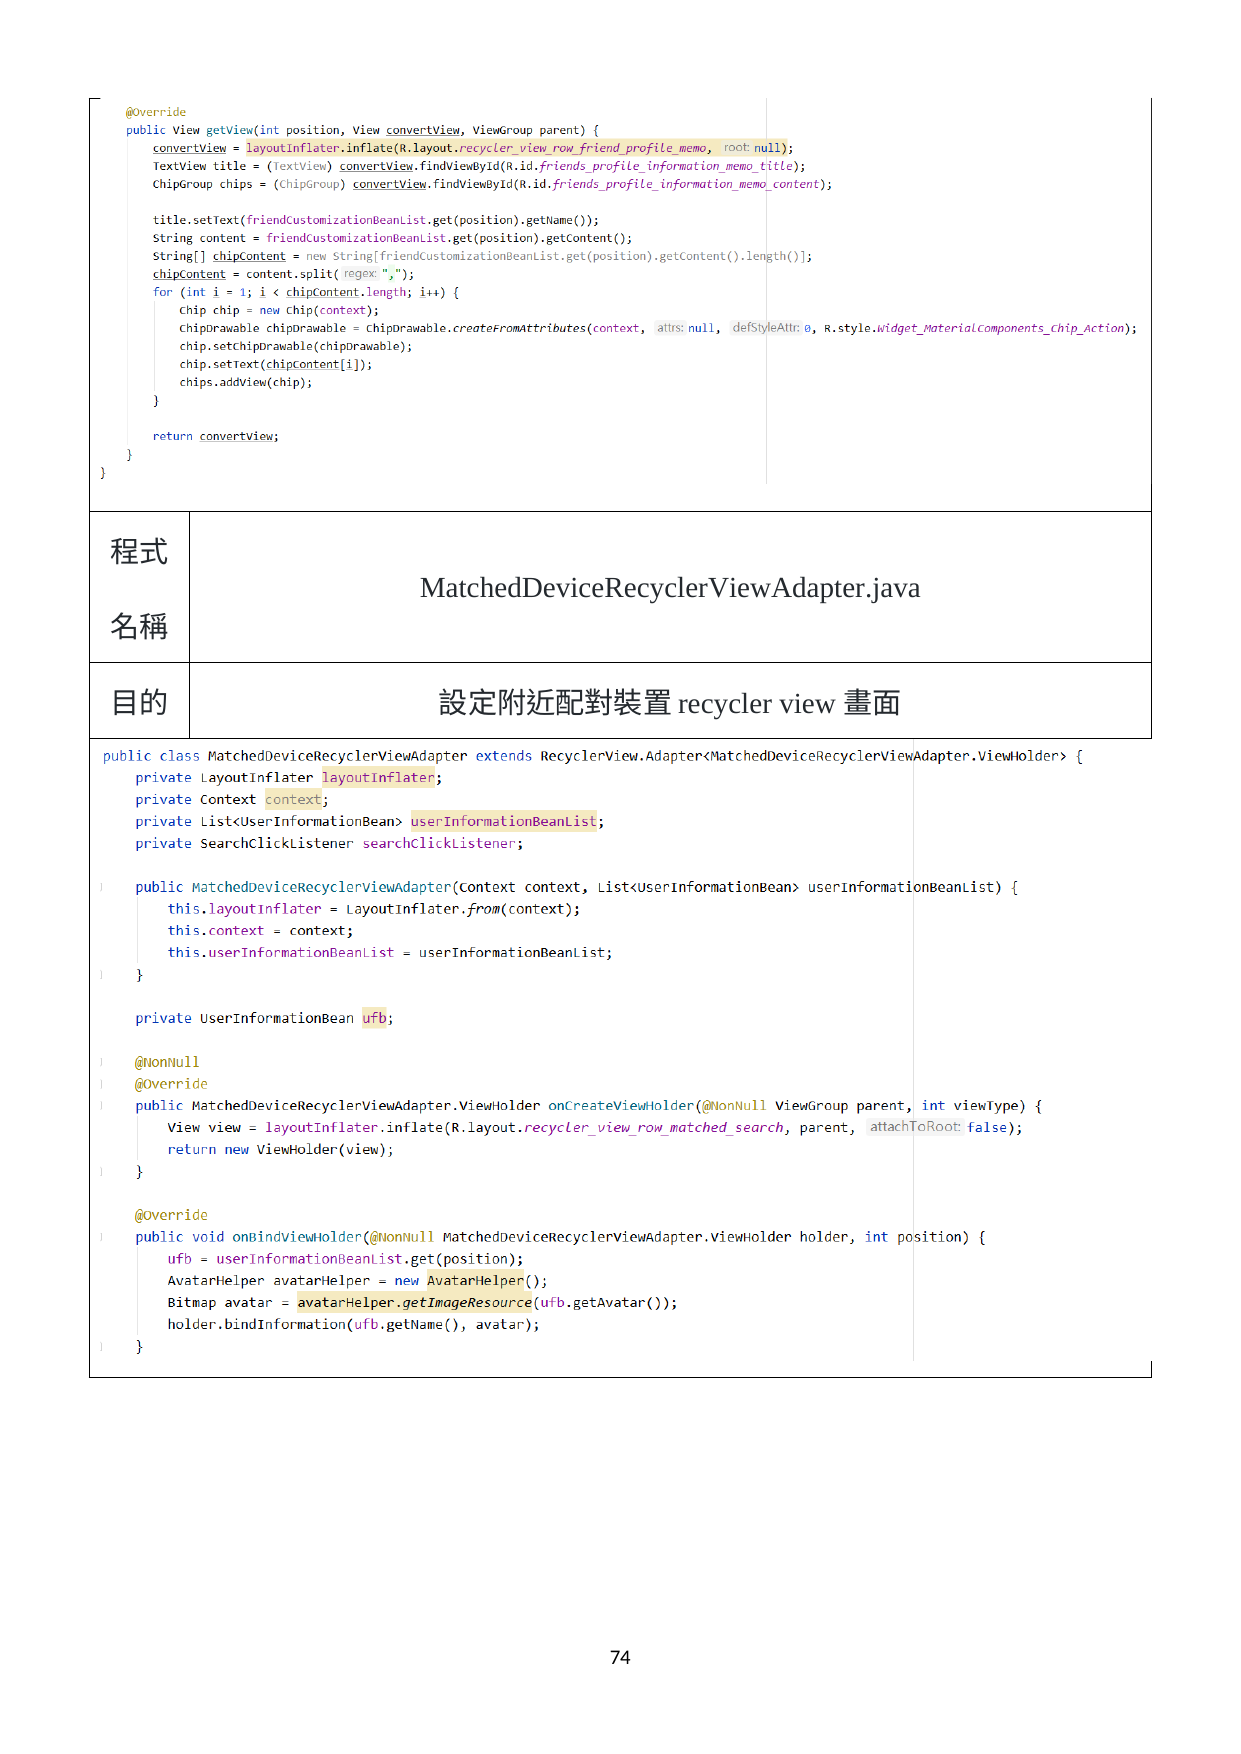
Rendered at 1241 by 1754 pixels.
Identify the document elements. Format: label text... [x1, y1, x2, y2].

table_cell [90, 739, 1151, 1377]
table_cell [90, 99, 1151, 511]
table_cell 程式名稱 [90, 512, 189, 662]
table_cell 設定附近配對裝置recycler view 畫面 [190, 663, 1151, 738]
table_cell 目的 [90, 663, 189, 738]
table_cell MatchedDeviceRecyclerViewAdapter.java [190, 512, 1151, 662]
picture [100, 98, 1152, 484]
picture [100, 739, 1164, 1361]
